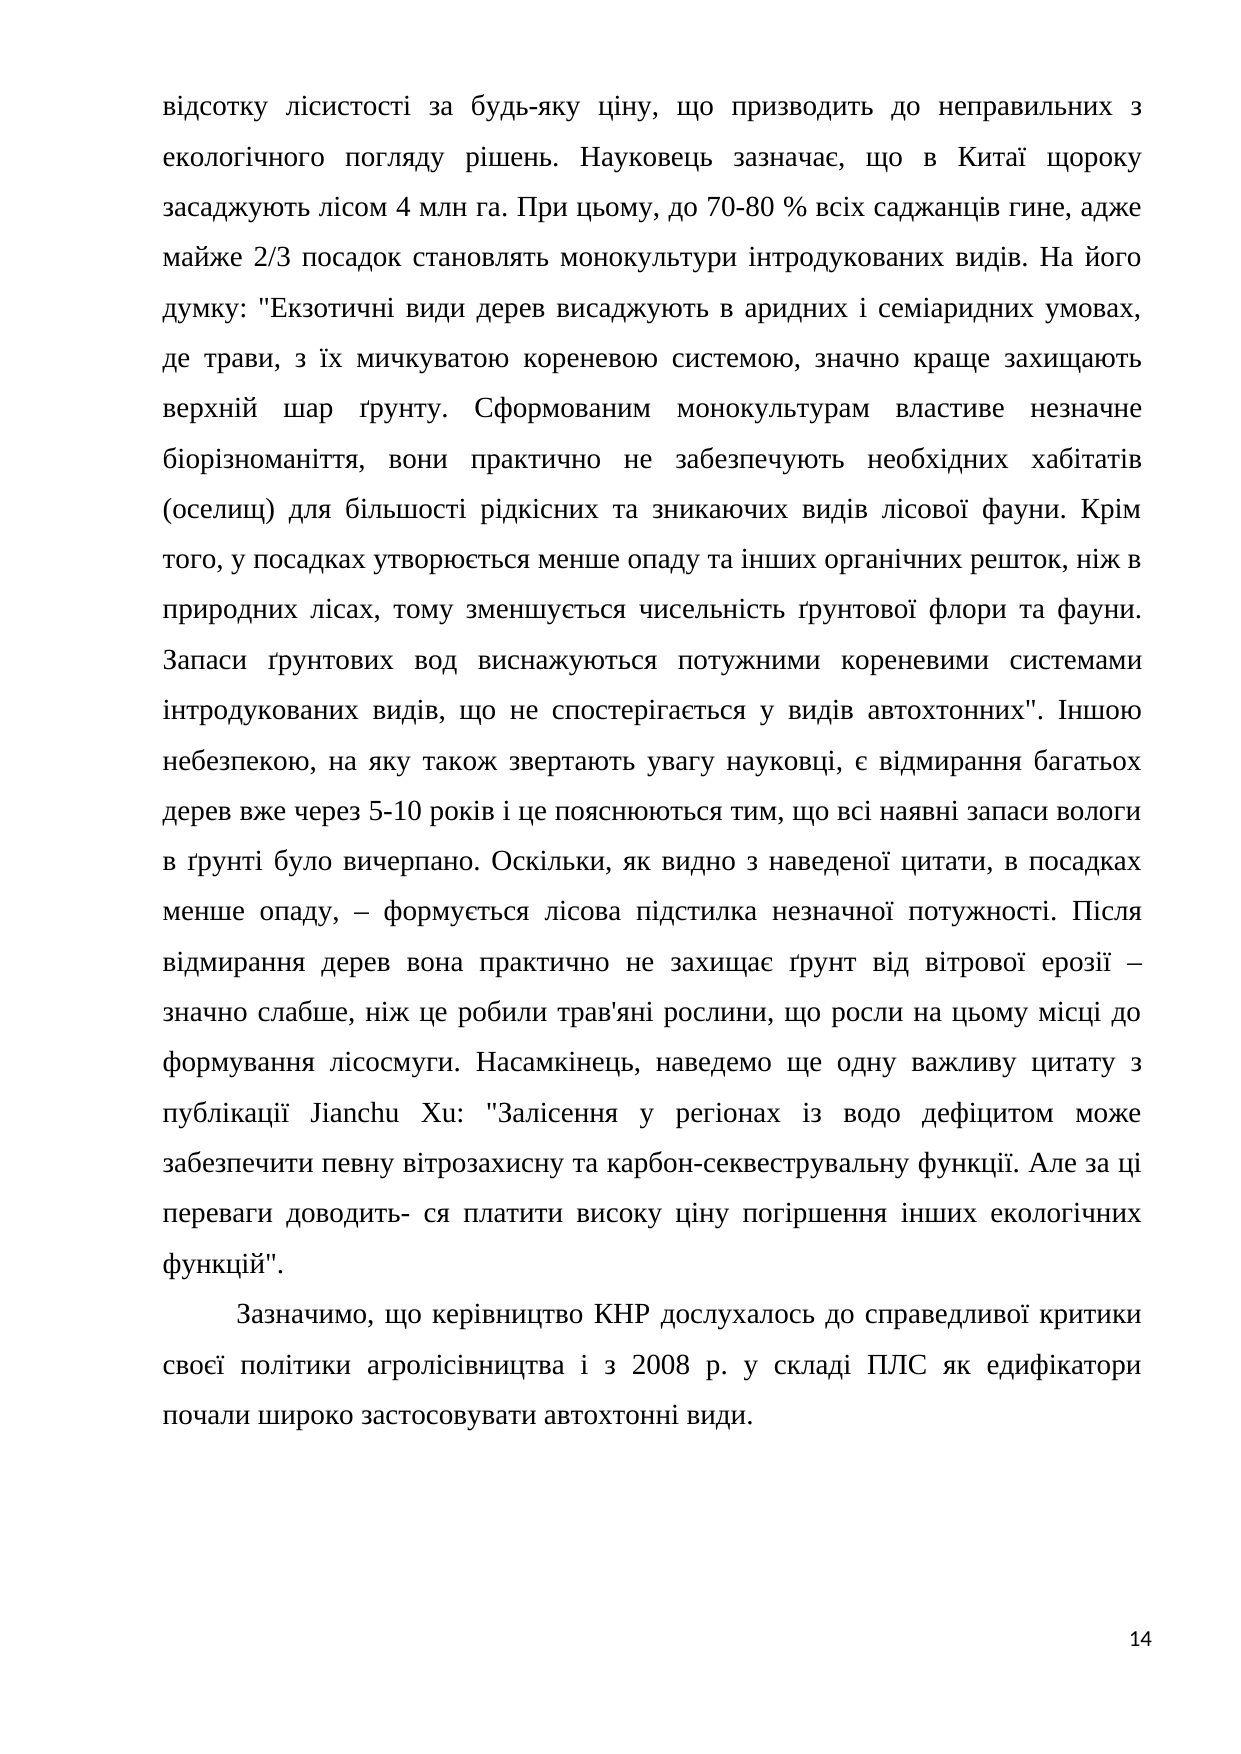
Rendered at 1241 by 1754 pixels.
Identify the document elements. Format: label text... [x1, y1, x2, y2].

text Зазначимо, що керівництво КНР дослухалось до справедливої критики своєї політики агролісівництва і з 2008 р. у складі ПЛС як едифікатори почали широко застосовувати автохтонні види. [162, 1296, 1143, 1431]
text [162, 88, 1143, 1279]
